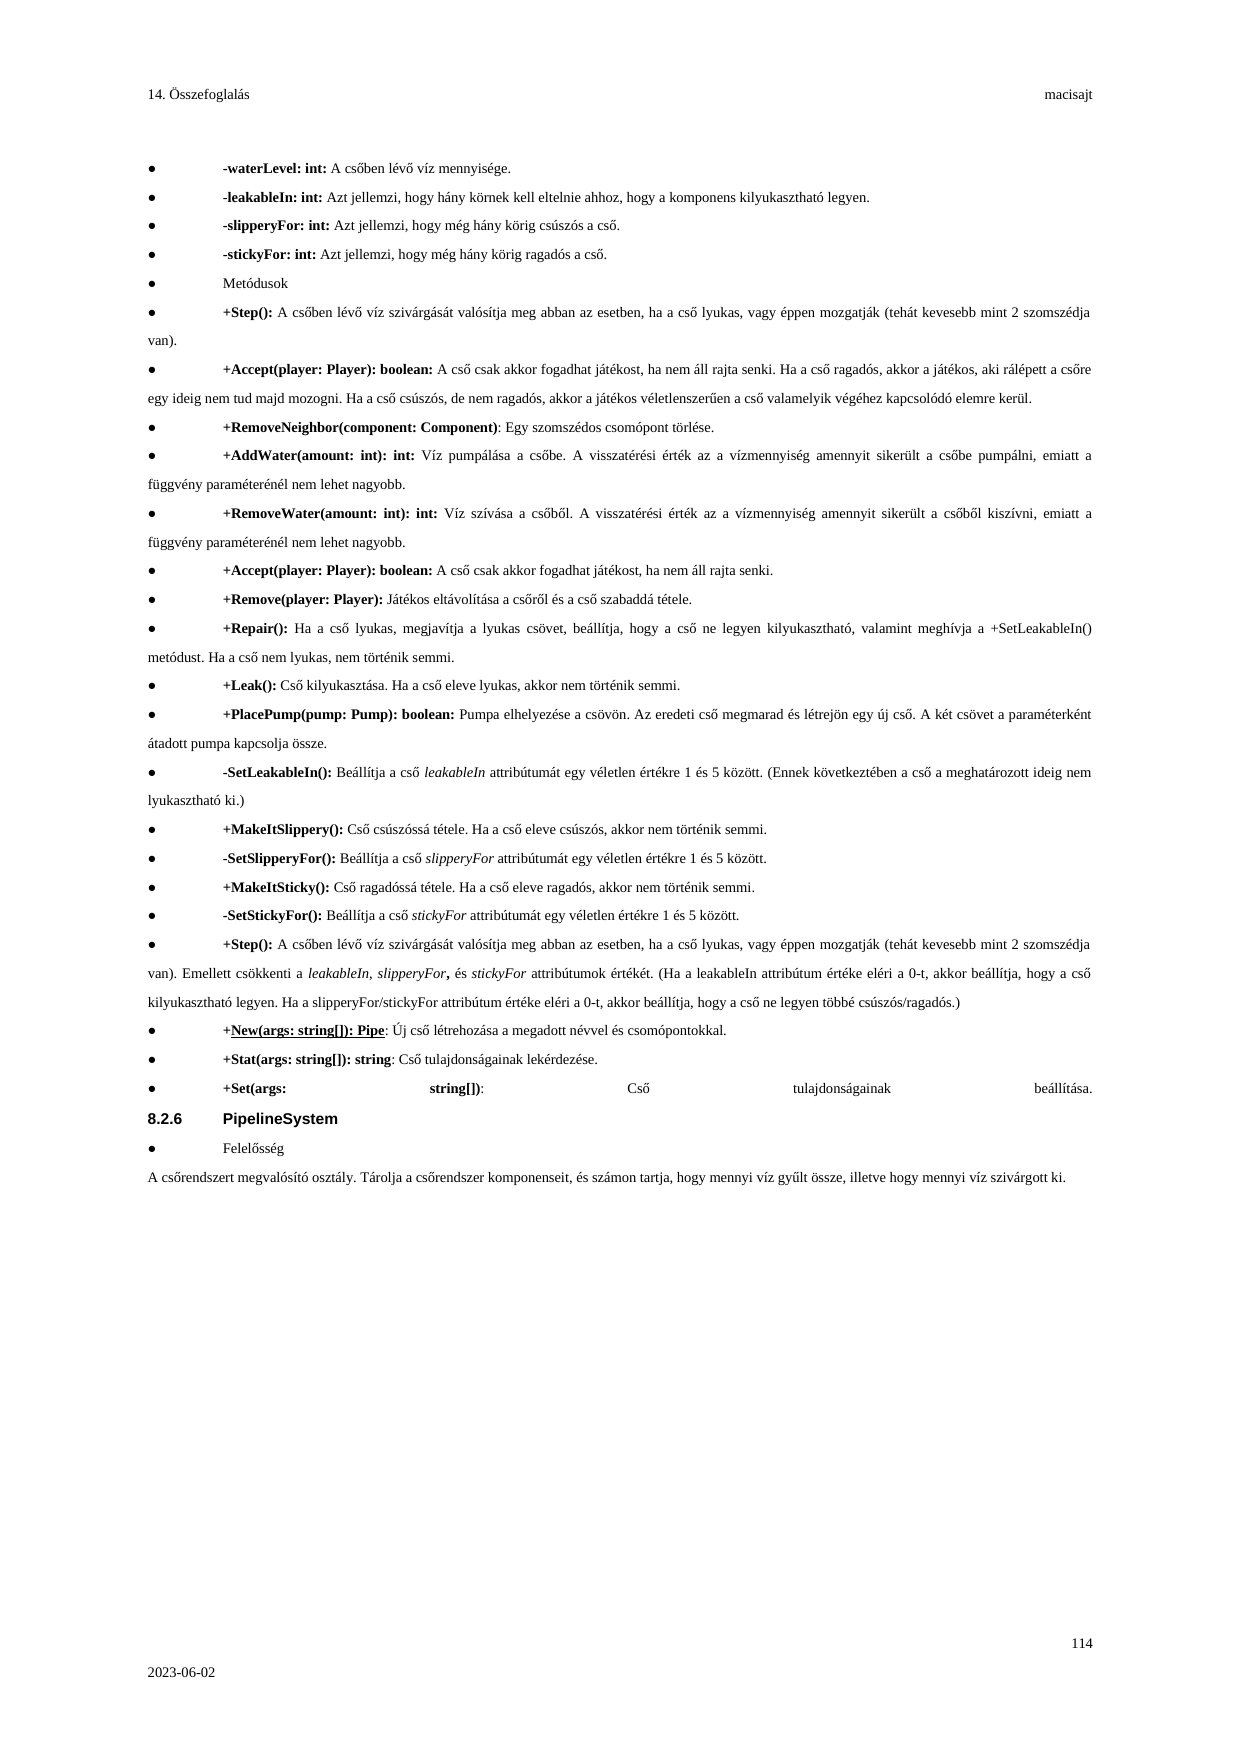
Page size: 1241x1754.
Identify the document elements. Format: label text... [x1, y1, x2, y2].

list +MakeItSlippery(): Cső csúszóssá tétele. Ha a cső eleve csúszós, akkor nem történik semmi. [147, 809, 1093, 838]
list +Repair(): Ha a cső lyukas, megjavítja a lyukas csövet, beállítja, hogy a cső ne legyen kilyukasztható, valamint meghívja a +SetLeakableIn() metódust. Ha a cső nem lyukas, nem történik semmi. [147, 608, 1093, 665]
list +New(args: string[]): Pipe: Új cső létrehozása a megadott névvel és csomópontokkal. [147, 1010, 1093, 1039]
list +Set(args: string[]): Cső tulajdonságainak beállítása. [147, 1068, 1093, 1096]
list -leakableIn: int: Azt jellemzi, hogy hány körnek kell eltelnie ahhoz, hogy a komponens kilyukasztható legyen. [147, 176, 1093, 205]
list -SetLeakableIn(): Beállítja a cső leakableIn attribútumát egy véletlen értékre 1 és 5 között. (Ennek következtében a cső a meghatározott ideig nem lyukasztható ki.) [147, 751, 1093, 809]
list +Accept(player: Player): boolean: A cső csak akkor fogadhat játékost, ha nem áll rajta senki. Ha a cső ragadós, akkor a játékos, aki rálépett a csőre egy ideig nem tud majd mozogni. Ha a cső csúszós, de nem ragadós, akkor a játékos véletlenszerűen a cső valamelyik végéhez kapcsolódó elemre kerül. [147, 349, 1093, 406]
list +RemoveNeighbor(component: Component): Egy szomszédos csomópont törlése. [147, 406, 1093, 435]
subtitle PipelineSystem [147, 1096, 1093, 1128]
list -slipperyFor: int: Azt jellemzi, hogy még hány körig csúszós a cső. [147, 205, 1093, 234]
list -SetStickyFor(): Beállítja a cső stickyFor attribútumát egy véletlen értékre 1 és 5 között. [147, 895, 1093, 924]
list +Stat(args: string[]): string: Cső tulajdonságainak lekérdezése. [147, 1039, 1093, 1068]
list +Accept(player: Player): boolean: A cső csak akkor fogadhat játékost, ha nem áll rajta senki. [147, 550, 1093, 579]
list +MakeItSticky(): Cső ragadóssá tétele. Ha a cső eleve ragadós, akkor nem történik semmi. [147, 866, 1093, 895]
list -waterLevel: int: A csőben lévő víz mennyisége. [147, 148, 1093, 176]
list +RemoveWater(amount: int): int: Víz szívása a csőből. A visszatérési érték az a vízmennyiség amennyit sikerült a csőből kiszívni, emiatt a függvény paraméterénél nem lehet nagyobb. [147, 493, 1093, 550]
list +Step(): A csőben lévő víz szivárgását valósítja meg abban az esetben, ha a cső lyukas, vagy éppen mozgatják (tehát kevesebb mint 2 szomszédja van). Emellett csökkenti a leakableIn, slipperyFor, és stickyFor attribútumok értékét. (Ha a leakableIn attribútum értéke eléri a 0-t, akkor beállítja, hogy a cső kilyukasztható legyen. Ha a slipperyFor/stickyFor attribútum értéke eléri a 0-t, akkor beállítja, hogy a cső ne legyen többé csúszós/ragadós.) [147, 924, 1093, 1010]
list Felelősség [147, 1128, 1093, 1156]
list -stickyFor: int: Azt jellemzi, hogy még hány körig ragadós a cső. [147, 234, 1093, 263]
list +PlacePump(pump: Pump): boolean: Pumpa elhelyezése a csövön. Az eredeti cső megmarad és létrejön egy új cső. A két csövet a paraméterként átadott pumpa kapcsolja össze. [147, 694, 1093, 751]
list +Leak(): Cső kilyukasztása. Ha a cső eleve lyukas, akkor nem történik semmi. [147, 665, 1093, 694]
list -SetSlipperyFor(): Beállítja a cső slipperyFor attribútumát egy véletlen értékre 1 és 5 között. [147, 838, 1093, 866]
list +Step(): A csőben lévő víz szivárgását valósítja meg abban az esetben, ha a cső lyukas, vagy éppen mozgatják (tehát kevesebb mint 2 szomszédja van). [147, 291, 1093, 349]
list Metódusok [147, 263, 1093, 291]
list +AddWater(amount: int): int: Víz pumpálása a csőbe. A visszatérési érték az a vízmennyiség amennyit sikerült a csőbe pumpálni, emiatt a függvény paraméterénél nem lehet nagyobb. [147, 435, 1093, 493]
list +Remove(player: Player): Játékos eltávolítása a csőről és a cső szabaddá tétele. [147, 579, 1093, 608]
text A csőrendszert megvalósító osztály. Tárolja a csőrendszer komponenseit, és számon tartja, hogy mennyi víz gyűlt össze, illetve hogy mennyi víz szivárgott ki. [147, 1156, 1093, 1185]
